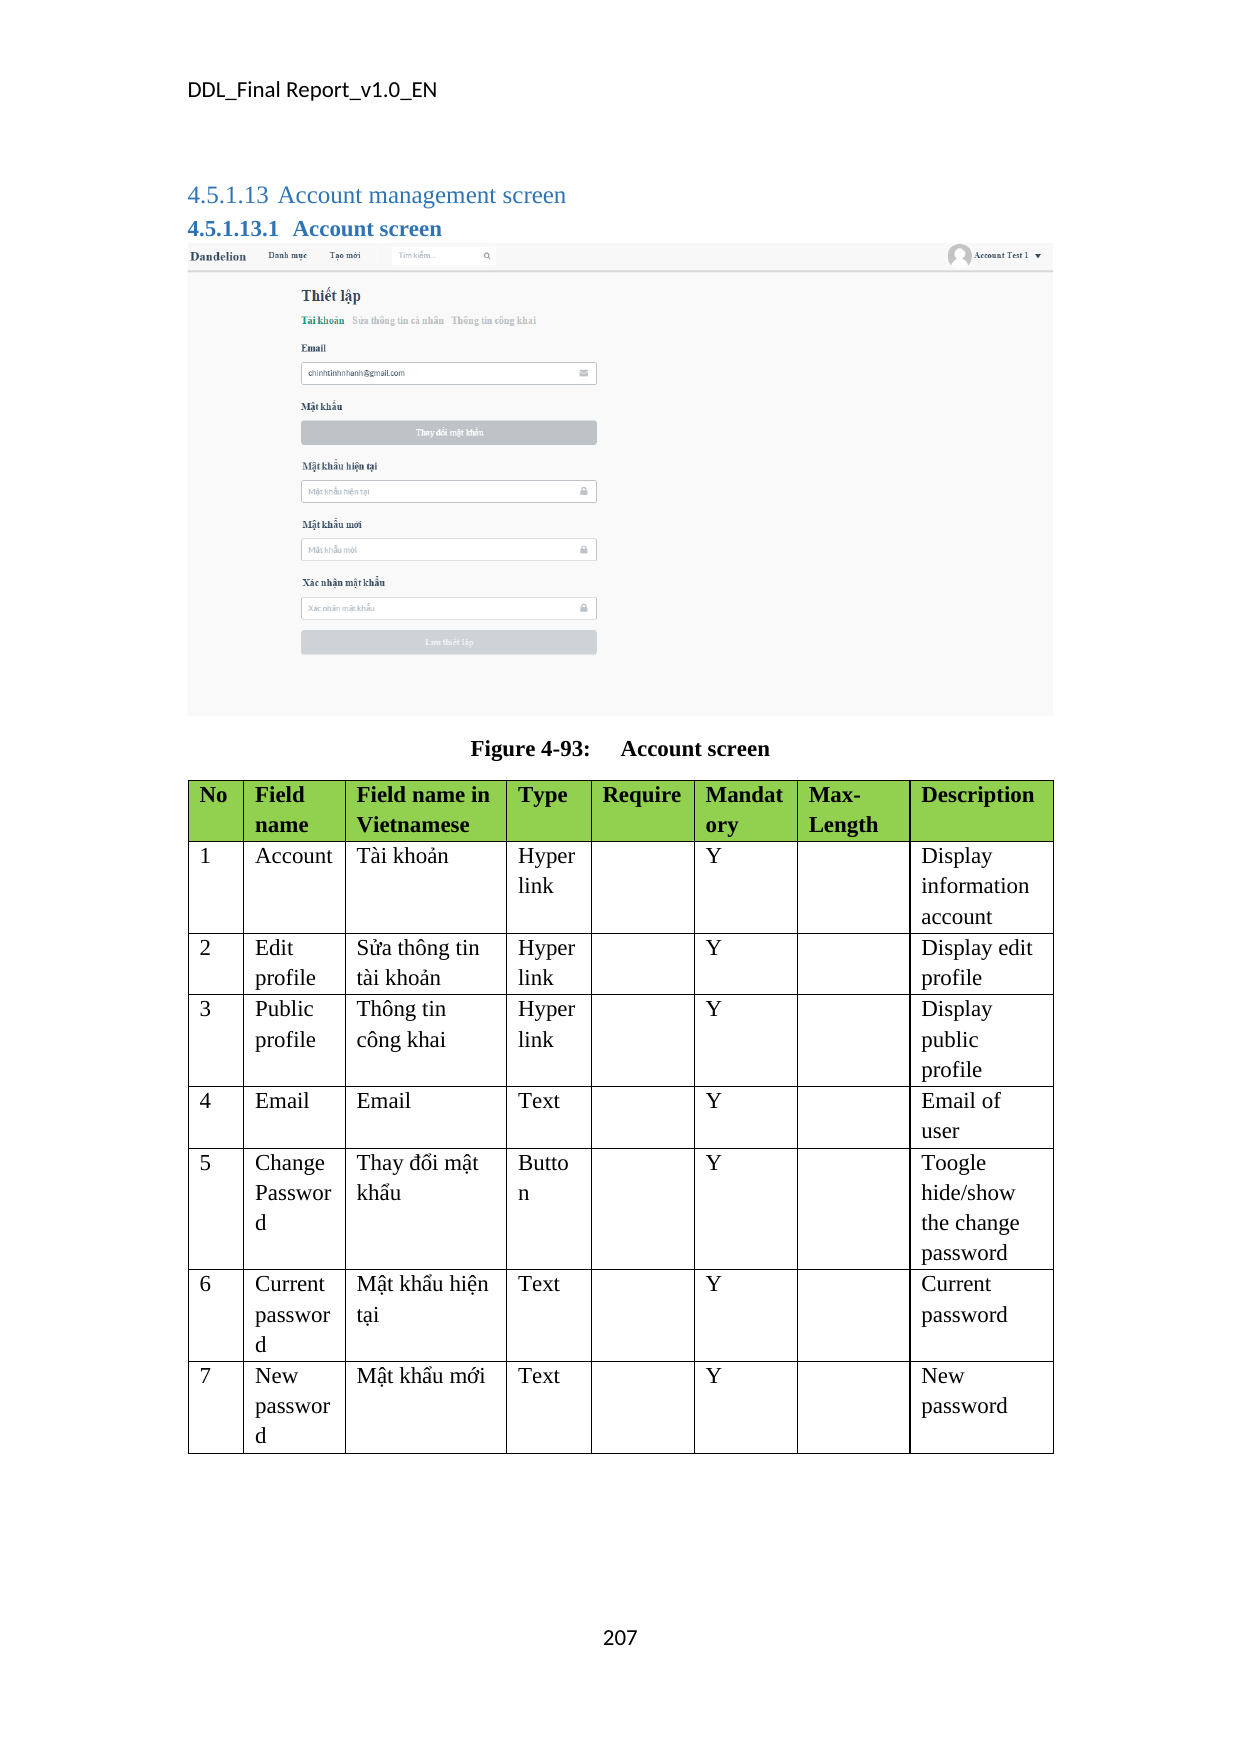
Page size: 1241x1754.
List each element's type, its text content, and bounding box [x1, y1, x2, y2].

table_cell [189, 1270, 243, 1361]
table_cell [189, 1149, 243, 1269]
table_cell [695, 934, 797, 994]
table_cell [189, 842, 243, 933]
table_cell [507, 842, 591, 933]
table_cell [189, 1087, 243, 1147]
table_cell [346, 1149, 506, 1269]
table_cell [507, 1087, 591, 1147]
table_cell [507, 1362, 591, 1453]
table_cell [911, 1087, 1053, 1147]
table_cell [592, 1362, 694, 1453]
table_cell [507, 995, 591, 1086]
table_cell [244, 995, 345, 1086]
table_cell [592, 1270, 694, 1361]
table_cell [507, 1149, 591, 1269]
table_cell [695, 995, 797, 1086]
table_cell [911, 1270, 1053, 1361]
picture [187, 243, 1053, 716]
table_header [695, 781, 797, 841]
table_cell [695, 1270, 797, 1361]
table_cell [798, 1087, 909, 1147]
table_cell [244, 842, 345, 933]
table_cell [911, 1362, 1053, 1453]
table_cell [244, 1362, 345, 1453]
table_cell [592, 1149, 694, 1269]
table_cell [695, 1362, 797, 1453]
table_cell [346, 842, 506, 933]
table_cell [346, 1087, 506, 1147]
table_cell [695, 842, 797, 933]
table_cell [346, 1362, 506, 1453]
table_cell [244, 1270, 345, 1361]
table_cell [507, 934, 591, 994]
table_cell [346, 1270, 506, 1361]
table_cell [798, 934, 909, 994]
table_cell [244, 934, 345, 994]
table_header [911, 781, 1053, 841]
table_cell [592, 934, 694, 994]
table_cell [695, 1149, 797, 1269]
subtitle Account management screen [187, 180, 1053, 209]
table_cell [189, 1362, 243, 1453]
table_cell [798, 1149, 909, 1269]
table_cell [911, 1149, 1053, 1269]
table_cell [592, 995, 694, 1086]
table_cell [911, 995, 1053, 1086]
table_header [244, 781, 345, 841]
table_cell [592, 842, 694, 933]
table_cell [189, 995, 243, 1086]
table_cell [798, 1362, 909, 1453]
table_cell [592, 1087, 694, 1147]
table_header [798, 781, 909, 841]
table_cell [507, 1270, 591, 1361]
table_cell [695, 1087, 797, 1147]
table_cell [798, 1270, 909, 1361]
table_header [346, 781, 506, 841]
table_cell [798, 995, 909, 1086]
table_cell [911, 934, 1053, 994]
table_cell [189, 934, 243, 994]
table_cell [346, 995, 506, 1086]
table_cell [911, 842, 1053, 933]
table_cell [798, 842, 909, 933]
text Account screen [187, 735, 1053, 761]
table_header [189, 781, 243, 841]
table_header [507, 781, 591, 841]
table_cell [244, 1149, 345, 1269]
subtitle Account screen [187, 215, 1053, 242]
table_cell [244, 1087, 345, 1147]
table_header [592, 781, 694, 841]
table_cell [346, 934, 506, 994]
